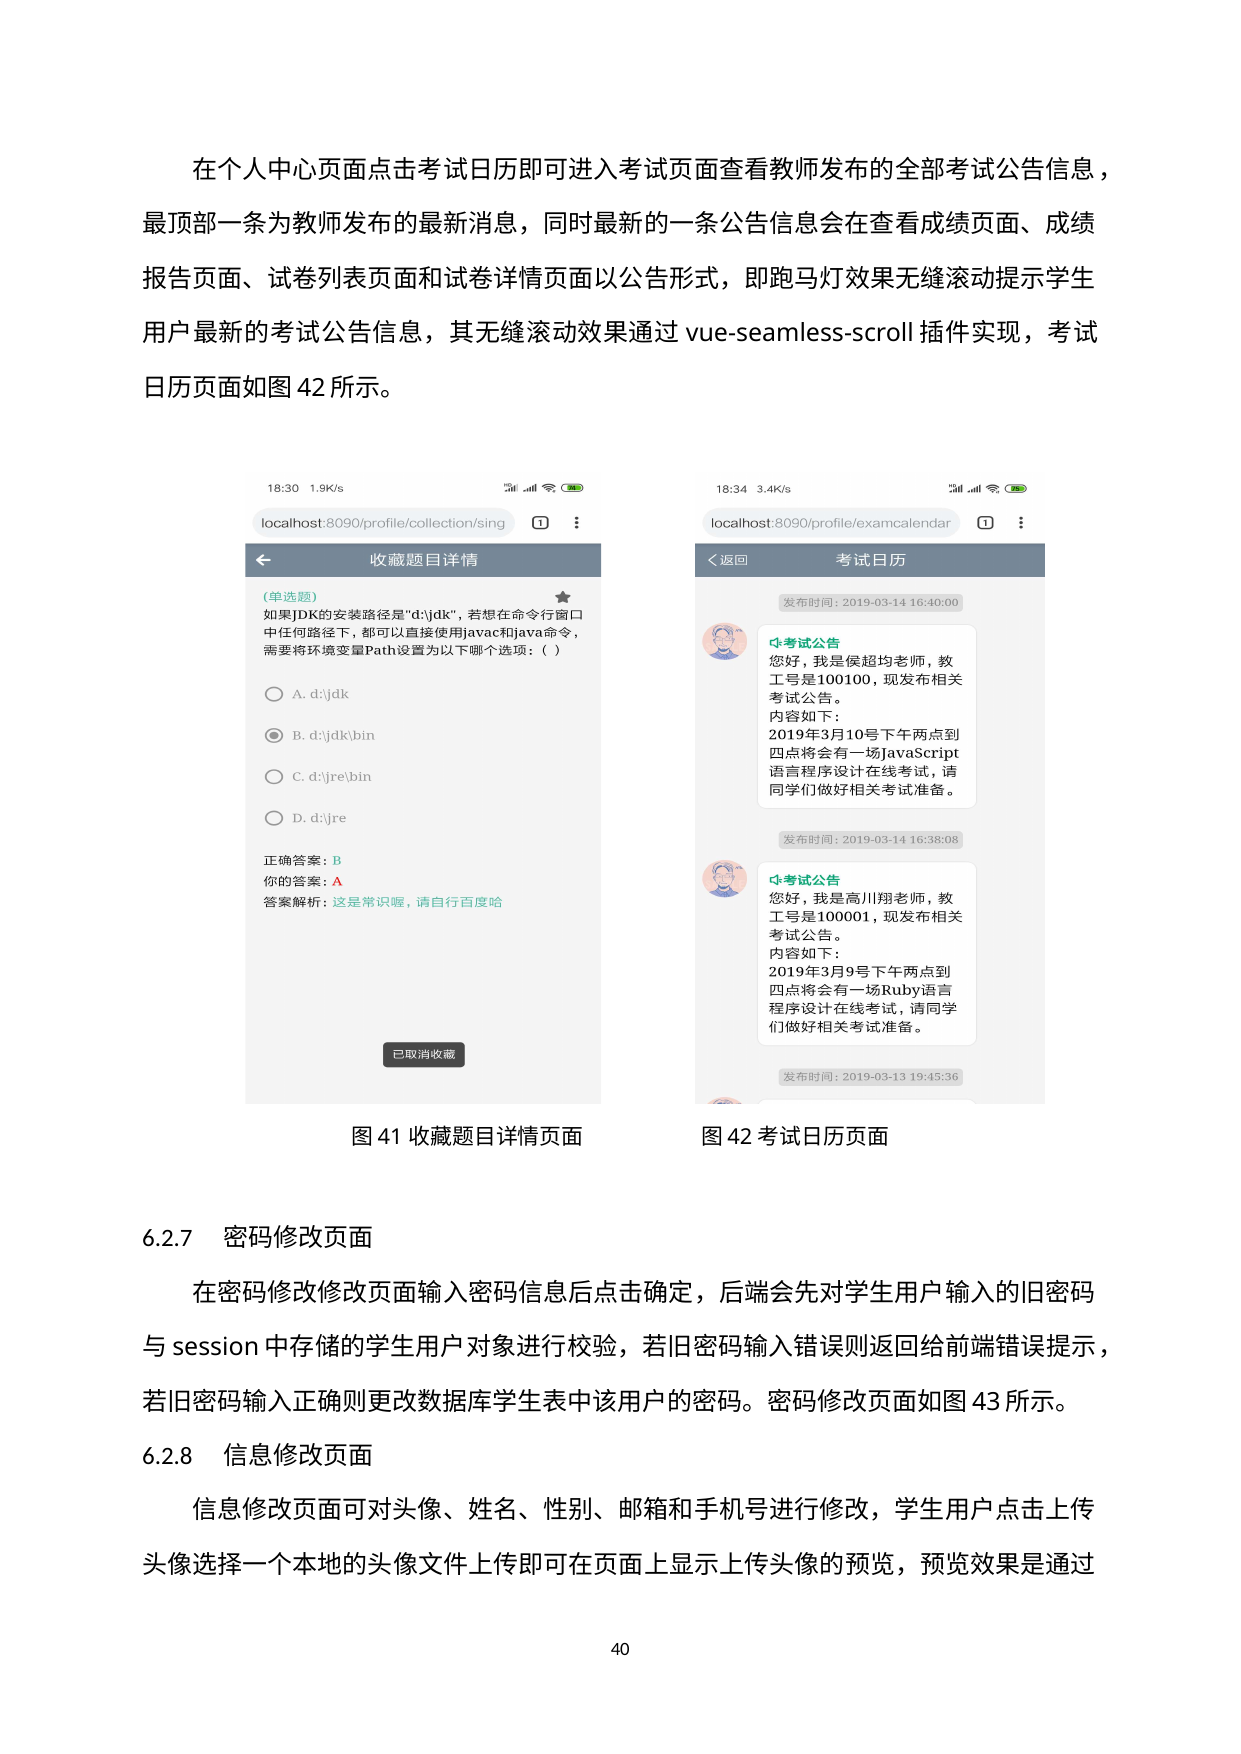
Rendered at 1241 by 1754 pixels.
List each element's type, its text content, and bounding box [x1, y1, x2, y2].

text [142, 1490, 1098, 1580]
text 密码修改页面 [142, 1218, 1098, 1254]
text 在个人中心页面点击考试日历即可进入考试页面查看教师发布的全部考试公告信息，最顶部一条为教师发布的最新消息，同时最新的一条公告信息会在查看成绩页面、成绩报告页面、试卷列表页面和试卷详情页面以公告形式，即跑马灯效果无缝滚动提示学生用户最新的考试公告信息，其无缝滚动效果通过vue-seamless-scroll插件实现，考试日历页面如图42所示。 [142, 149, 1098, 403]
picture [245, 472, 602, 1104]
text 在密码修改修改页面输入密码信息后点击确定，后端会先对学生用户输入的旧密码与session中存储的学生用户对象进行校验，若旧密码输入错误则返回给前端错误提示，若旧密码输入正确则更改数据库学生表中该用户的密码。密码修改页面如图43所示。 [142, 1272, 1098, 1417]
text 信息修改页面 [142, 1435, 1098, 1472]
picture [695, 472, 1045, 1104]
